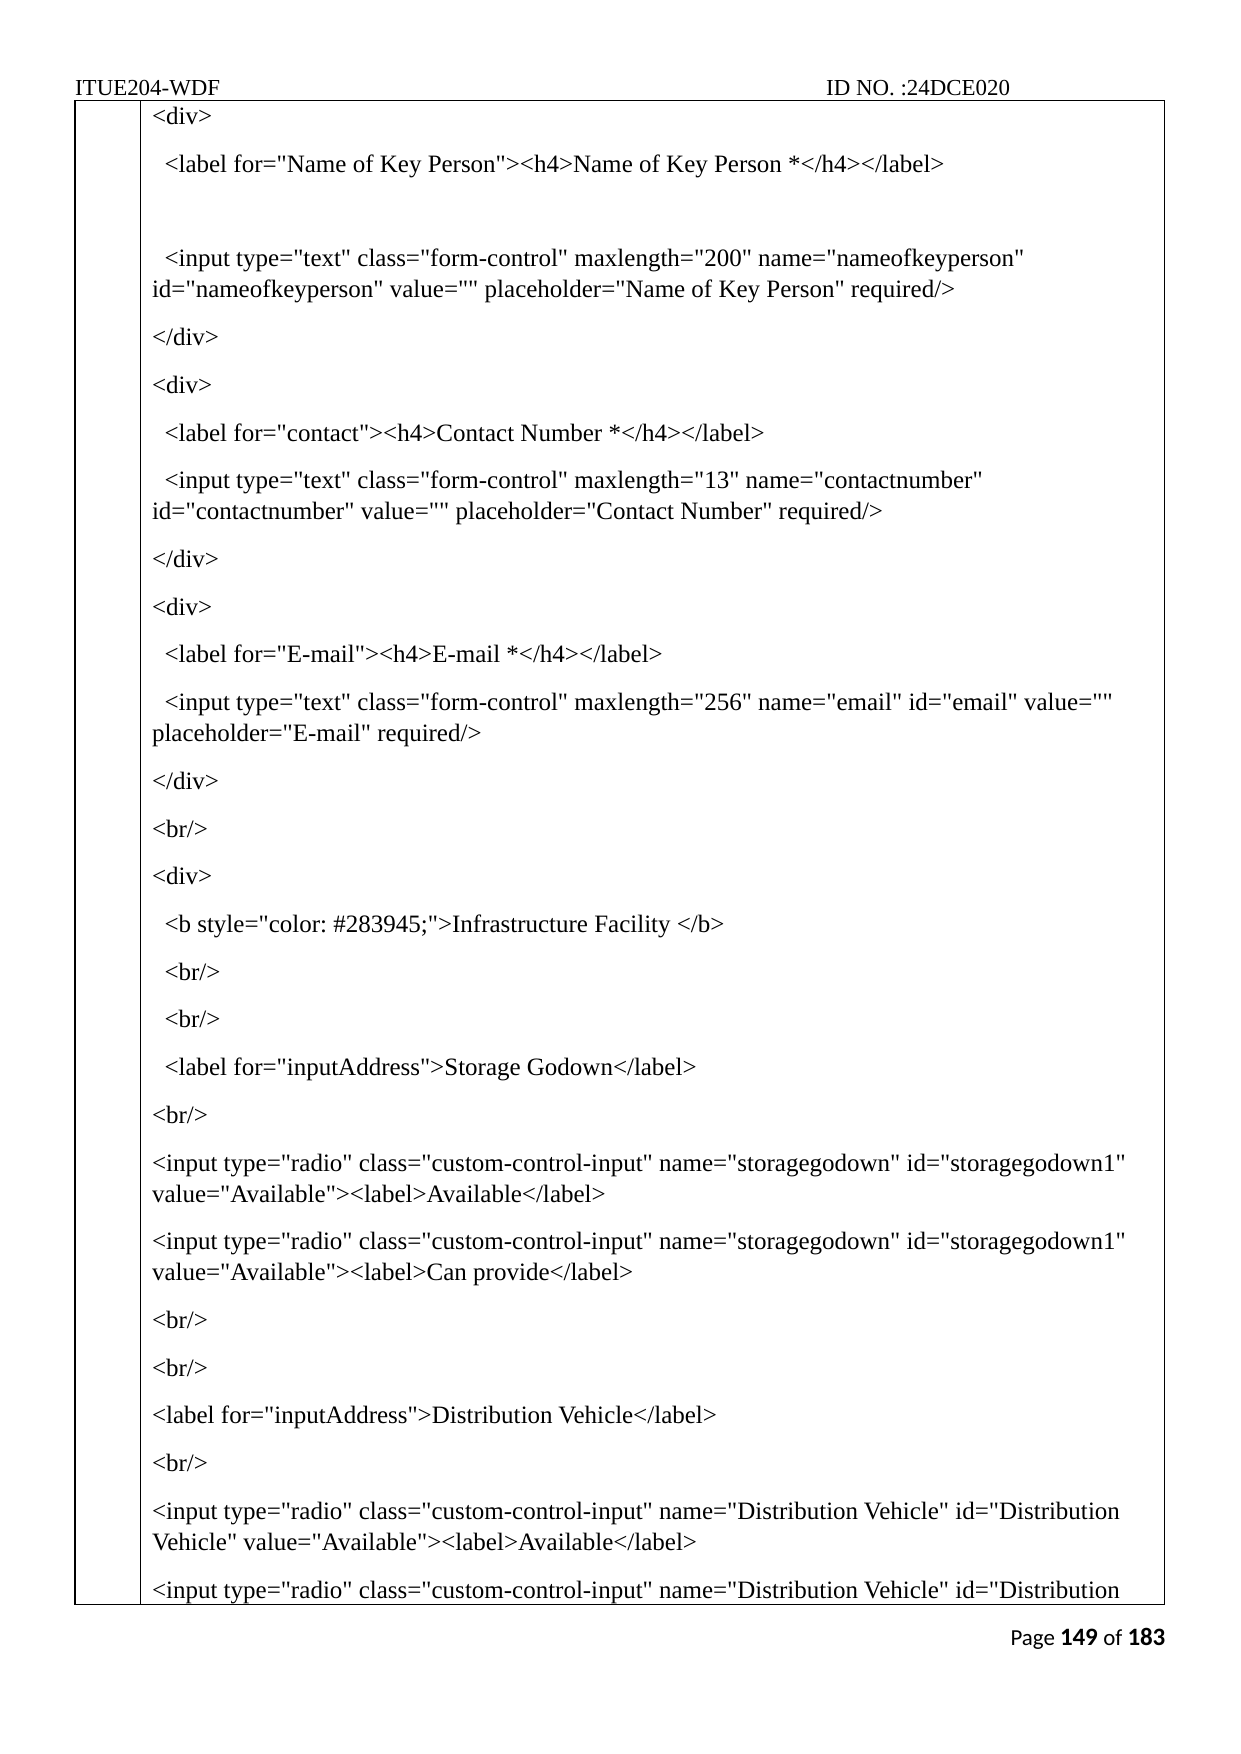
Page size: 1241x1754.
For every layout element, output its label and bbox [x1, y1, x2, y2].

table_cell [141, 101, 1164, 1603]
table_cell [76, 101, 140, 1603]
